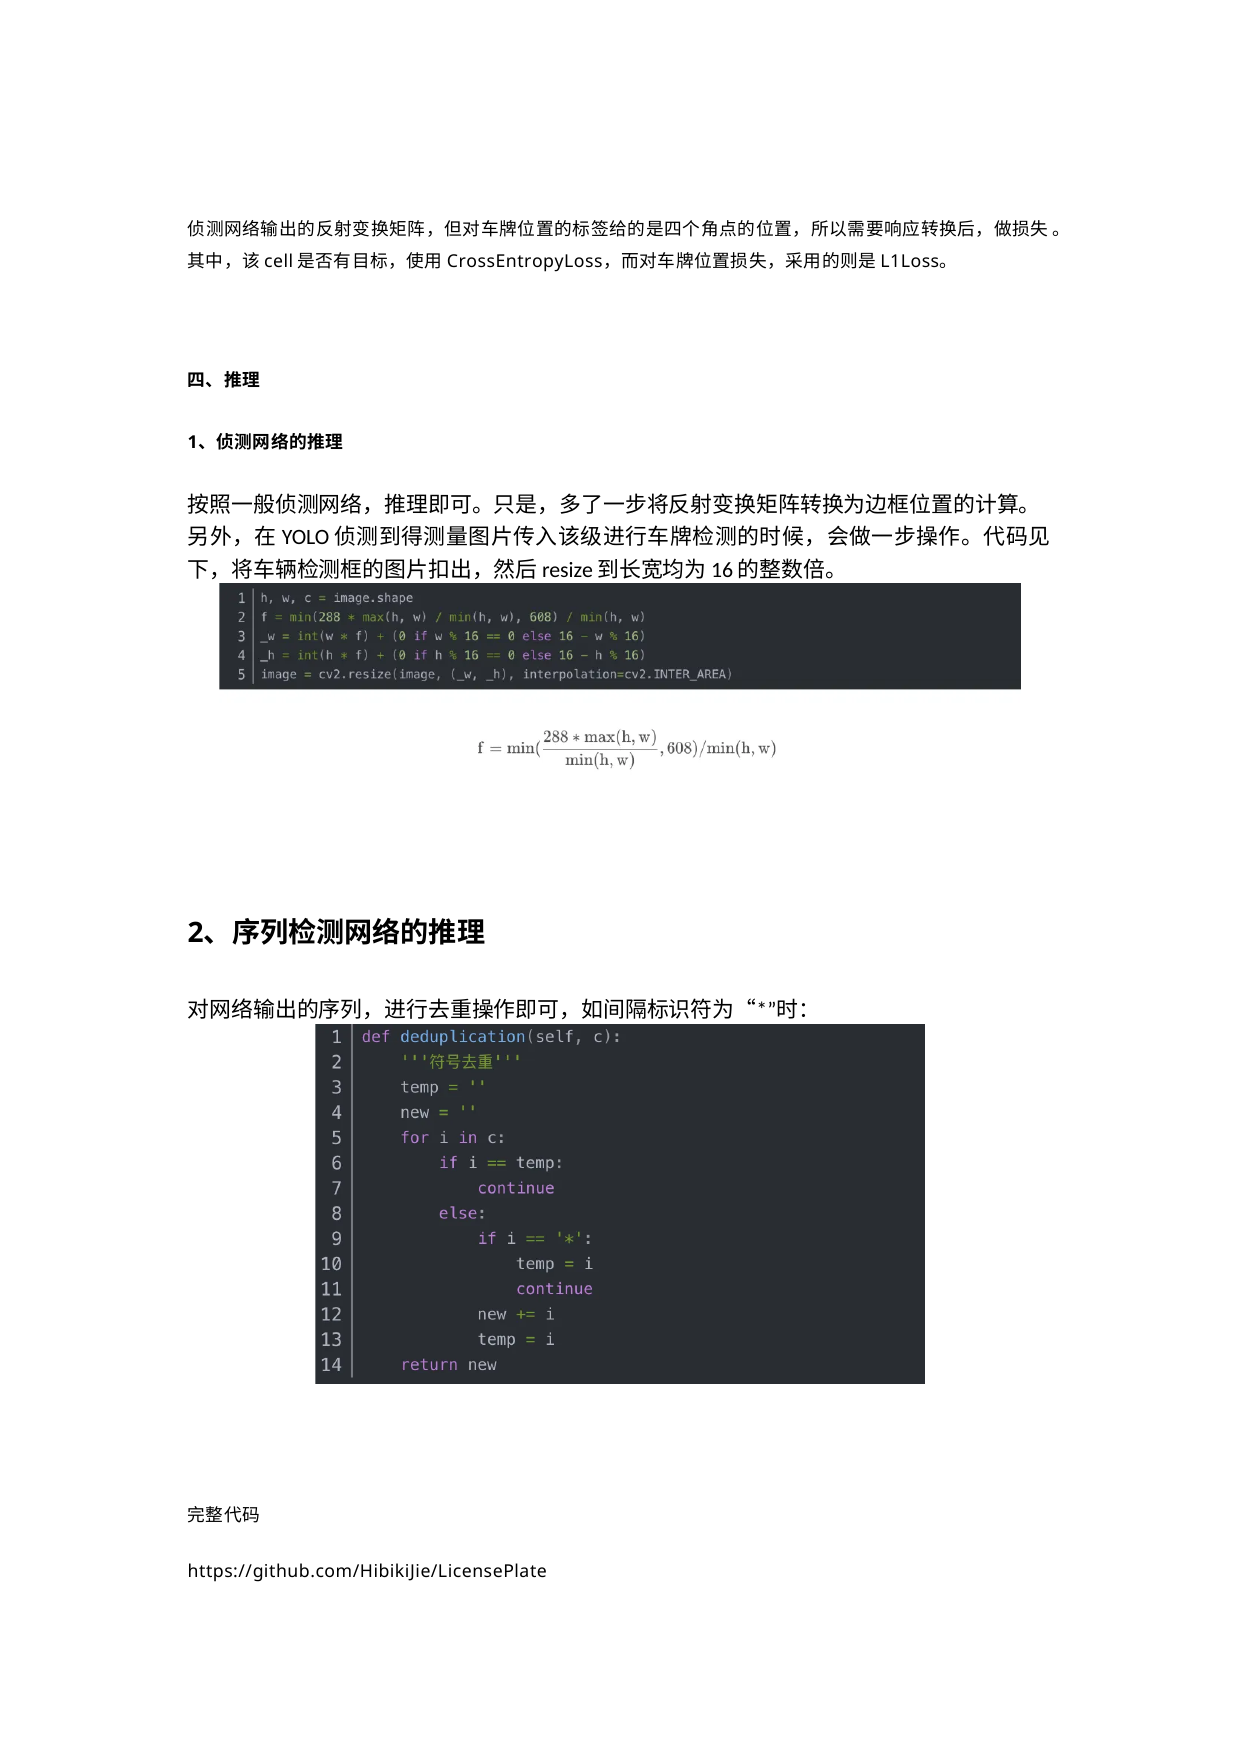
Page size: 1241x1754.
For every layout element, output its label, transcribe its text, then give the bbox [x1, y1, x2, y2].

picture [219, 583, 1021, 781]
text 对网络输出的序列，进行去重操作即可，如间隔标识符为“*”时： [187, 992, 1053, 1024]
picture [315, 1024, 925, 1384]
text 侦测网络输出的反射变换矩阵，但对车牌位置的标签给的是四个角点的位置，所以需要响应转换后，做损失。其中，该cell是否有目标，使用CrossEntropyLoss，而对车牌位置损失，采用的则是L1Loss。 [187, 211, 1053, 276]
subtitle 四、推理 [187, 363, 1053, 395]
text 按照一般侦测网络，推理即可。只是，多了一步将反射变换矩阵转换为边框位置的计算。 [187, 486, 1053, 519]
subtitle 1、侦测网络的推理 [187, 424, 1053, 457]
text 另外，在YOLO侦测到得测量图片传入该级进行车牌检测的时候，会做一步操作。代码见下，将车辆检测框的图片扣出，然后resize到长宽均为16的整数倍。 [187, 519, 1053, 584]
subtitle 2、序列检测网络的推理 [187, 898, 1053, 963]
text https://github.com/HibikiJie/LicensePlate [187, 1554, 1053, 1587]
text 完整代码 [187, 1497, 1053, 1529]
